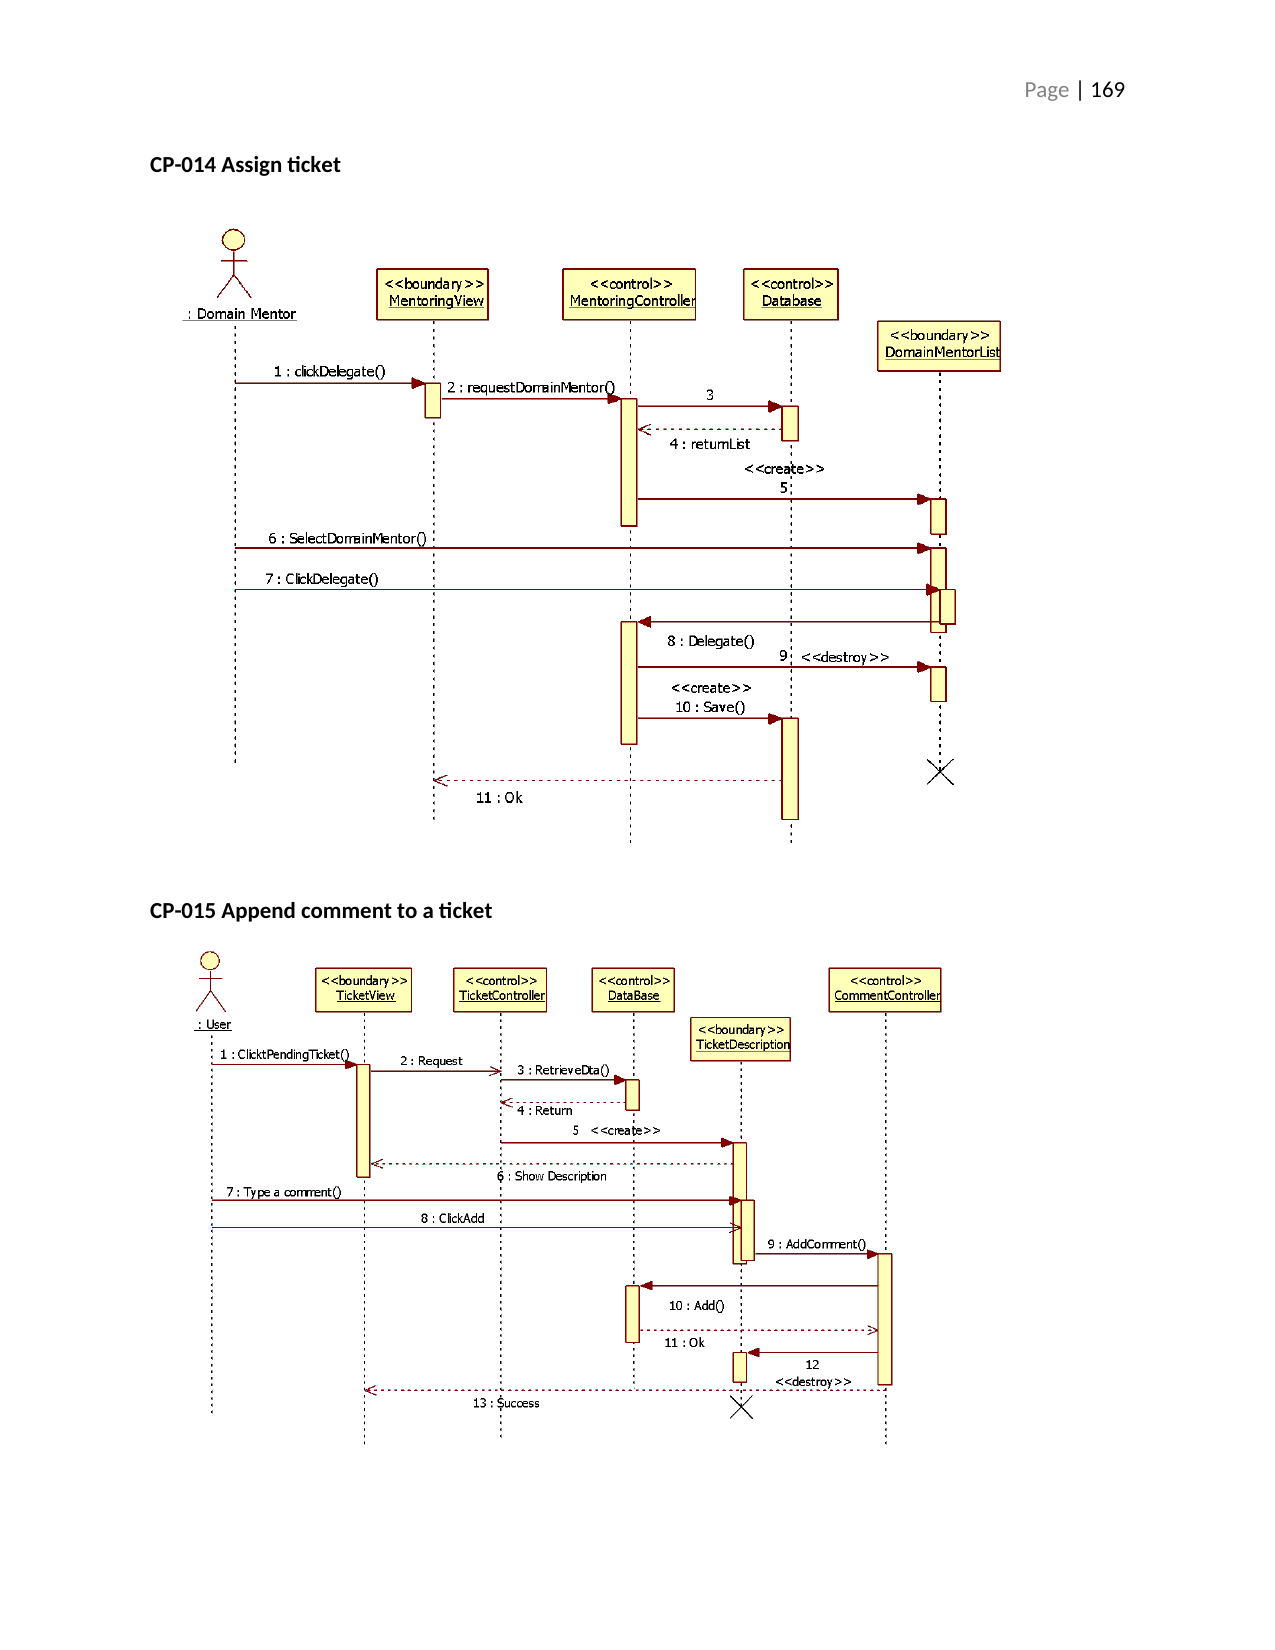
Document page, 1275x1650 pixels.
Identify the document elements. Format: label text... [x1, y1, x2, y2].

picture [150, 203, 1026, 872]
text CP-014 Assign ticket [150, 150, 1125, 178]
picture [150, 928, 963, 1466]
